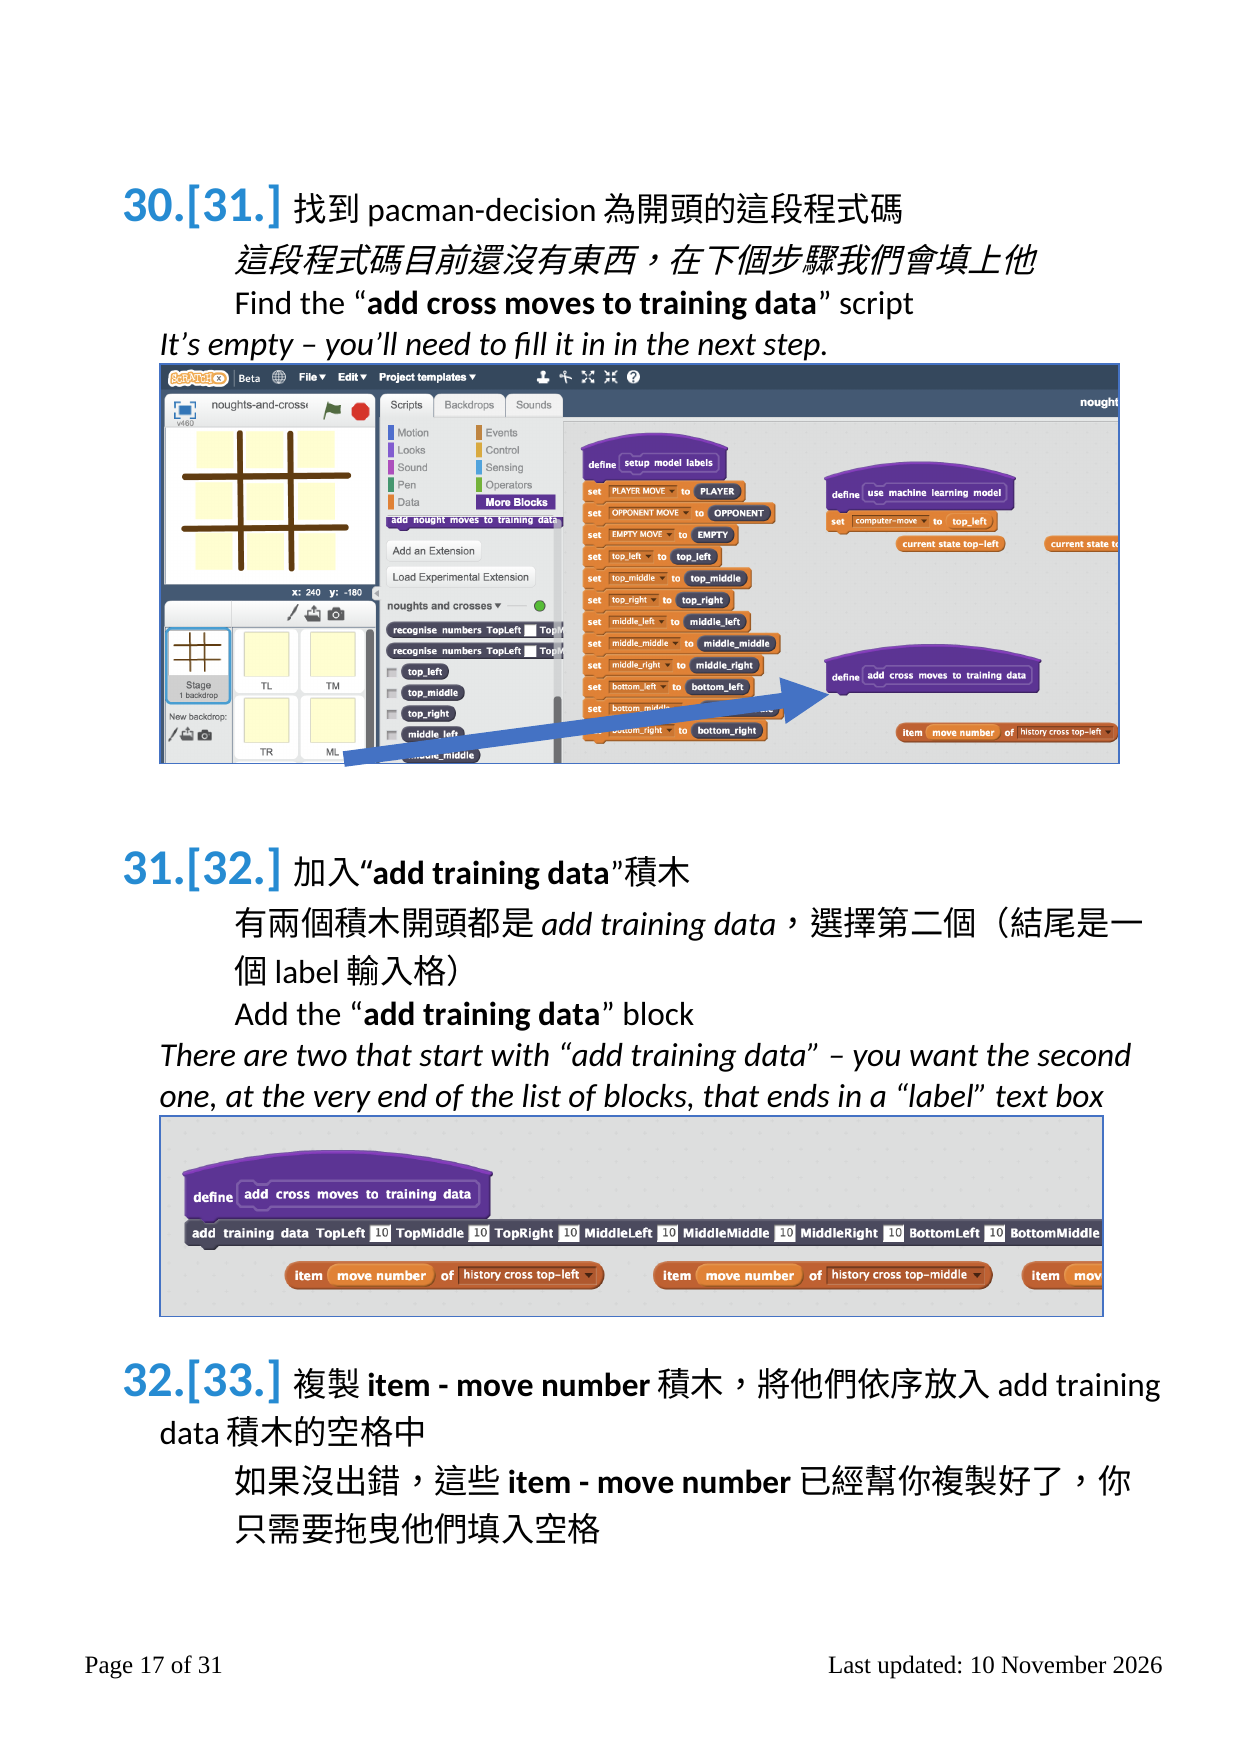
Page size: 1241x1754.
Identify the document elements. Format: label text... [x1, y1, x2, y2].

list 如果沒出錯，這些item - move number已經幫你複製好了，你只需要拖曳他們填入空格 [234, 1454, 1163, 1551]
picture [161, 1117, 1102, 1316]
list 有兩個積木開頭都是add training data，選擇第二個（結尾是一個label輸入格） [234, 897, 1163, 993]
list 加入“add training data”積木 [122, 836, 1163, 897]
list 找到pacman-decision為開頭的這段程式碼 [122, 172, 1163, 233]
list 這段程式碼目前還沒有東西，在下個步驟我們會填上他 [234, 233, 1163, 282]
picture [161, 365, 1118, 763]
list 複製item - move number積木，將他們依序放入add training data積木的空格中 [122, 1348, 1163, 1454]
